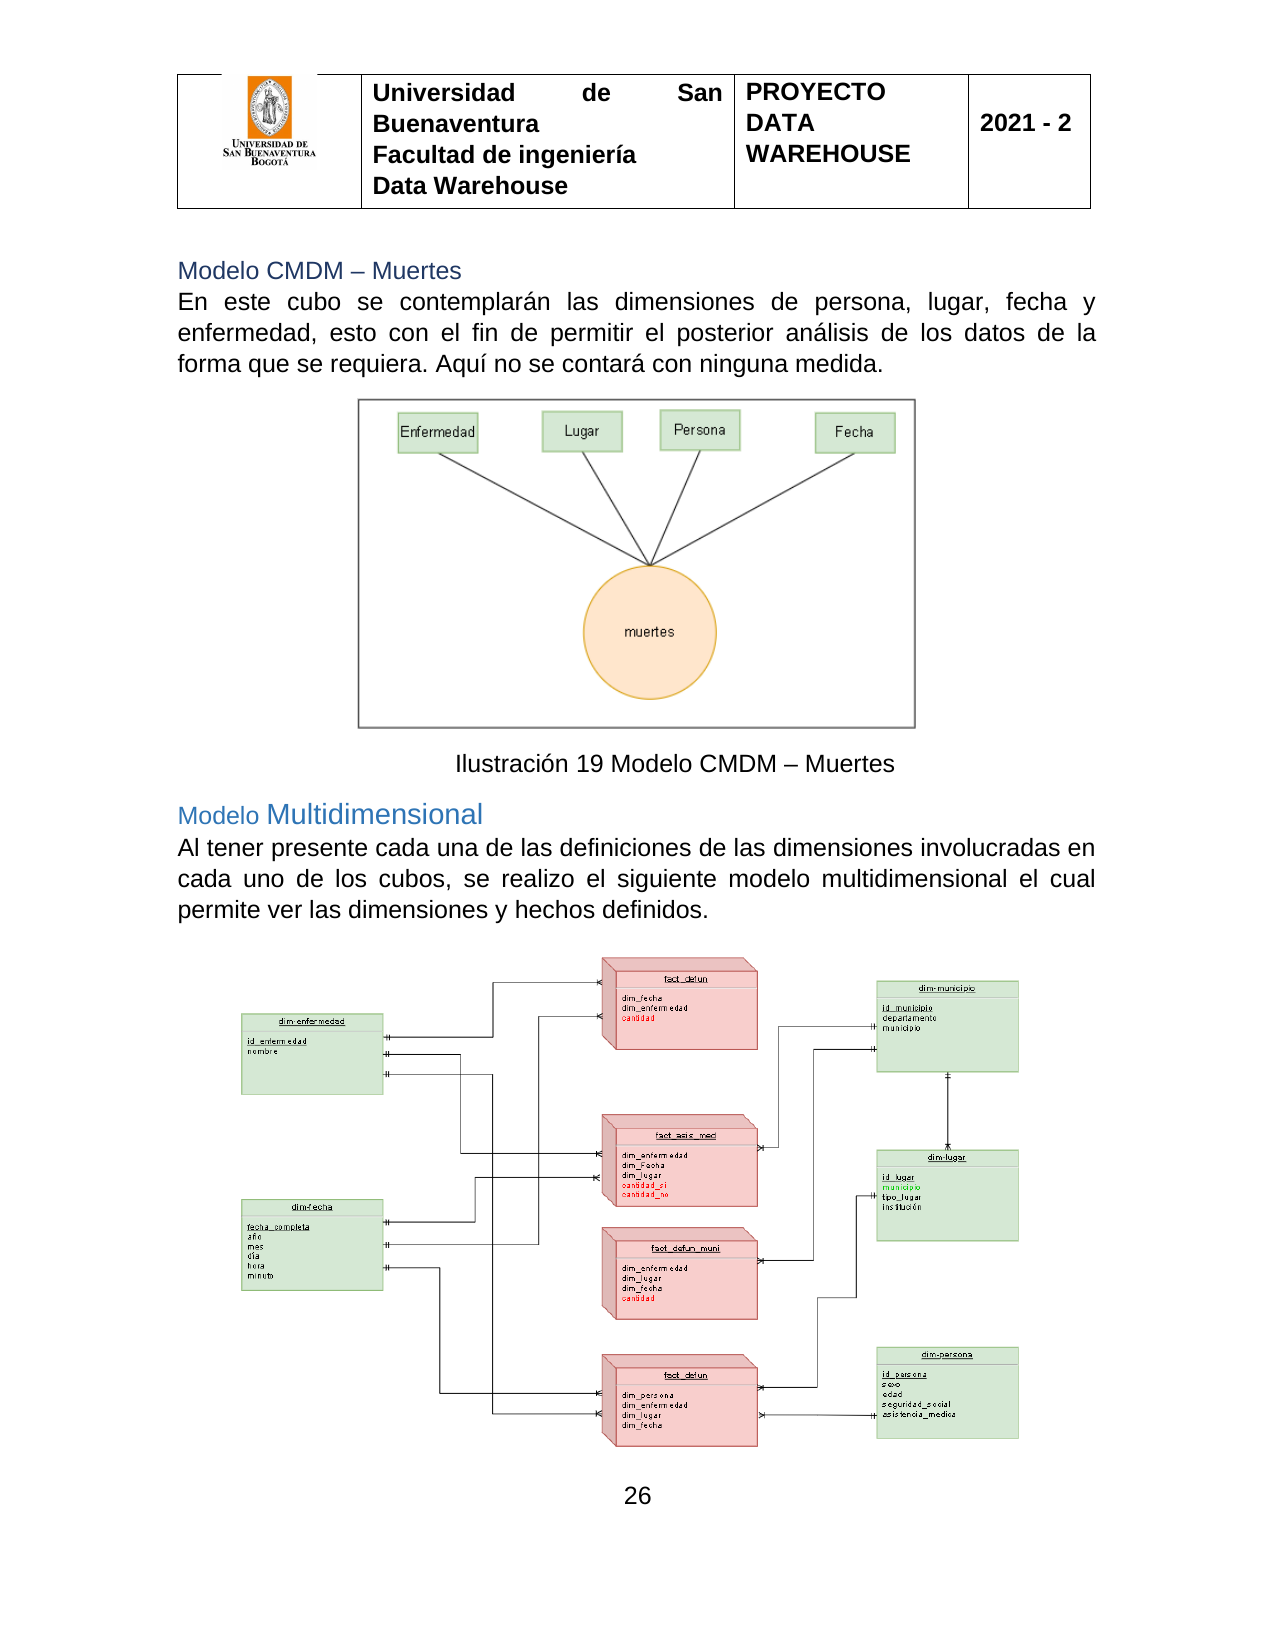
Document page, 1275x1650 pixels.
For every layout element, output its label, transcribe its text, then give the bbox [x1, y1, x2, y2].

picture [221, 74, 318, 170]
list Ilustración 19 Modelo CMDM – Muertes [252, 749, 1098, 778]
picture [237, 942, 1038, 1455]
subtitle Modelo Multidimensional [177, 797, 1098, 830]
picture [356, 397, 919, 731]
subtitle Modelo CMDM – Muertes [177, 256, 1098, 285]
text En este cubo se contemplarán las dimensiones de persona, lugar, fecha y enfermedad, esto con el fin de permitir el posterior análisis de los datos de la forma que se requiera. Aquí no se contará con ninguna medida. [177, 287, 1098, 378]
text Al tener presente cada una de las definiciones de las dimensiones involucradas en cada uno de los cubos, se realizo el siguiente modelo multidimensional el cual permite ver las dimensiones y hechos definidos. [177, 833, 1098, 924]
